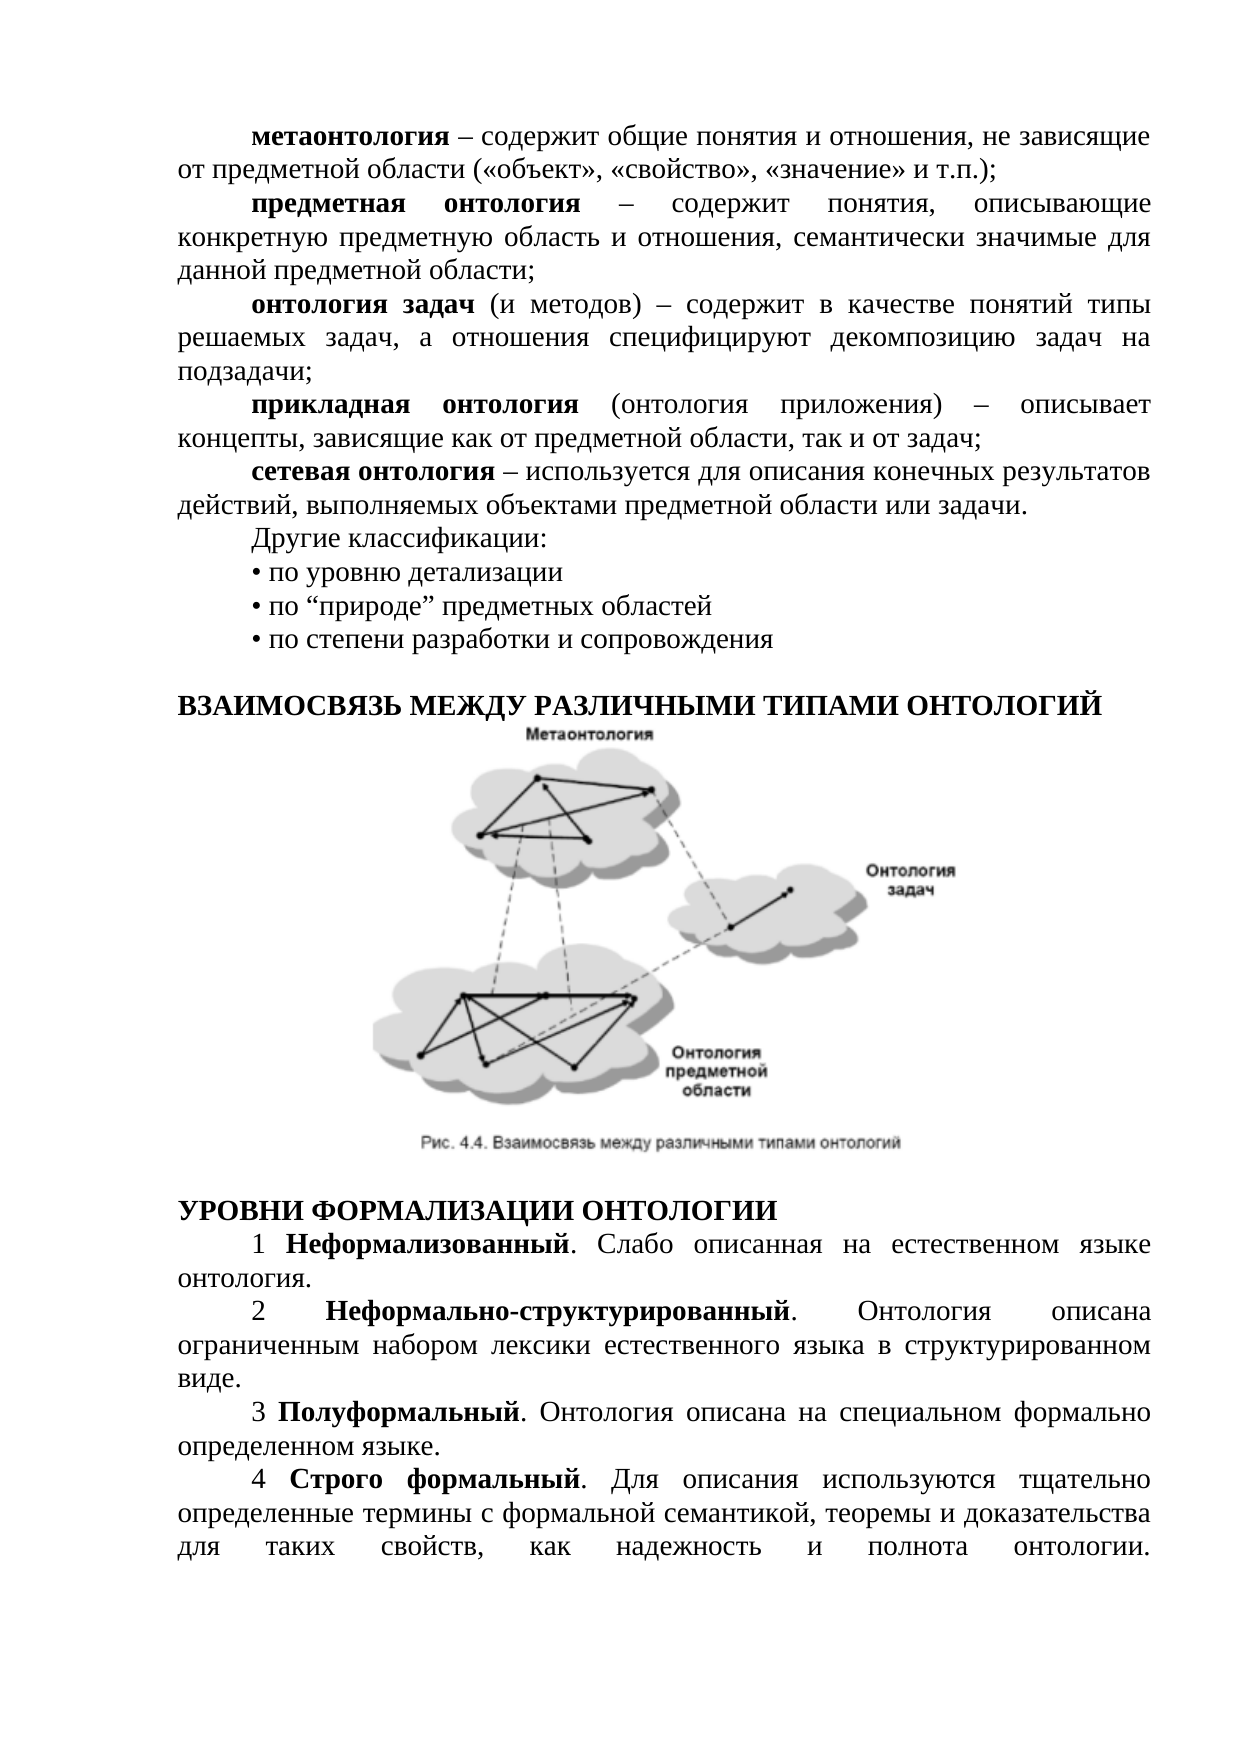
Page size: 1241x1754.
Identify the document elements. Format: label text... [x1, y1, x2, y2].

text прикладная онтология (онтология приложения) – описывает концепты, зависящие как от предметной области, так и от задач; [177, 386, 1152, 453]
text • по “природе” предметных областей [177, 588, 1152, 621]
text онтология задач (и методов) – содержит в качестве понятий типы решаемых задач, а отношения специфицируют декомпозицию задач на подзадачи; [177, 286, 1152, 386]
picture [367, 721, 962, 1160]
text Другие классификации: [177, 521, 1152, 554]
text УРОВНИ ФОРМАЛИЗАЦИИ ОНТОЛОГИИ [177, 1193, 1152, 1226]
text сетевая онтология – используется для описания конечных результатов действий, выполняемых объектами предметной области или задачи. [177, 453, 1152, 521]
text 1 Неформализованный. Слабо описанная на естественном языке онтология. [177, 1226, 1152, 1293]
text • по степени разработки и сопровождения [177, 621, 1152, 655]
text 4 Строго формальный. Для описания используются тщательно определенные термины с формальной семантикой, теоремы и доказательства для таких свойств, как надежность и полнота онтологии. [177, 1461, 1152, 1595]
text ВЗАИМОСВЯЗЬ МЕЖДУ РАЗЛИЧНЫМИ ТИПАМИ ОНТОЛОГИЙ [177, 688, 1152, 722]
text 3 Полуформальный. Онтология описана на специальном формально определенном языке. [177, 1394, 1152, 1461]
text метаонтология – содержит общие понятия и отношения, не зависящие от предметной области («объект», «свойство», «значение» и т.п.); [177, 118, 1152, 185]
text 2 Неформально-структурированный. Онтология описана ограниченным набором лексики естественного языка в структурированном виде. [177, 1293, 1152, 1394]
text предметная онтология – содержит понятия, описывающие конкретную предметную область и отношения, семантически значимые для данной предметной области; [177, 185, 1152, 286]
text • по уровню детализации [177, 554, 1152, 588]
